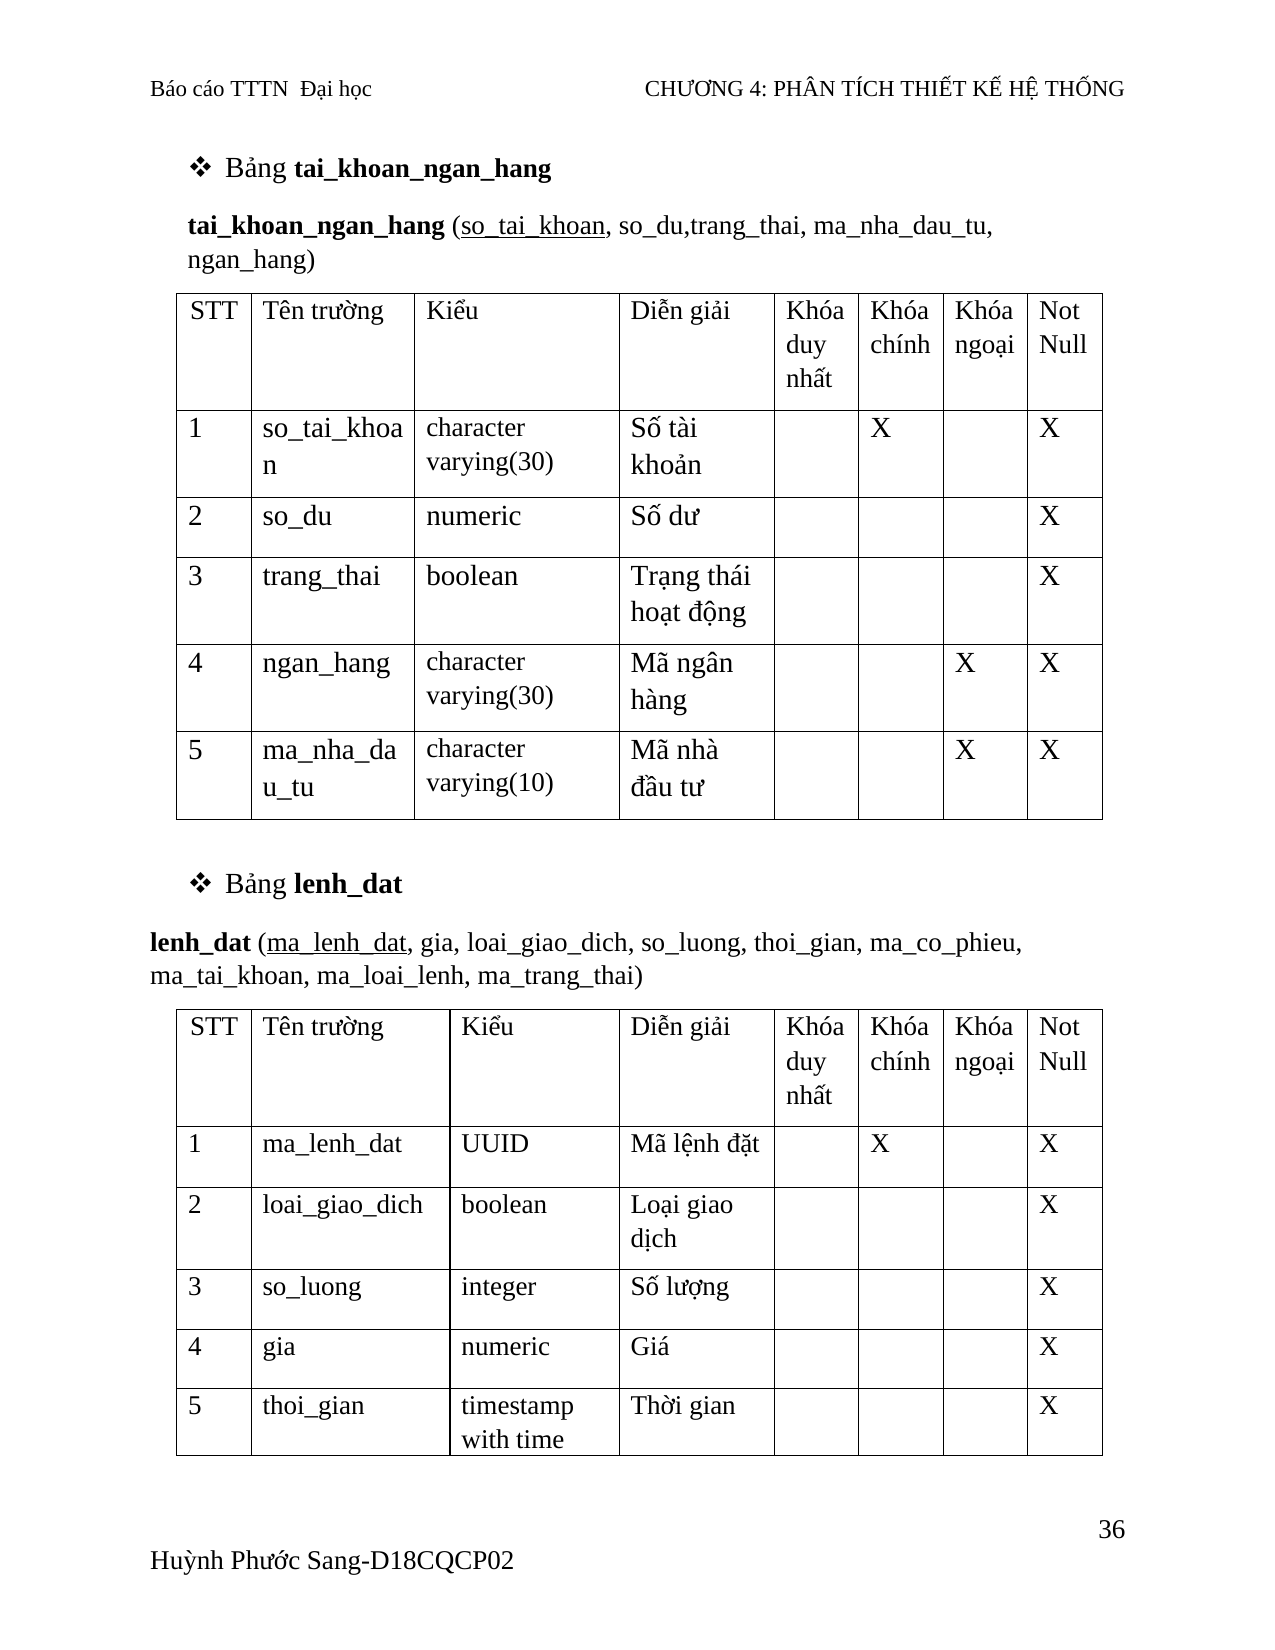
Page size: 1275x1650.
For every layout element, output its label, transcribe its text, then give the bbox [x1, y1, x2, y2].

table_cell 1 [177, 411, 251, 497]
table_cell [775, 558, 858, 644]
table_cell [775, 732, 858, 818]
table_cell ma_lenh_dat [252, 1127, 449, 1187]
table_cell [775, 645, 858, 731]
table_cell X [1028, 1270, 1102, 1329]
table_cell numeric [451, 1330, 619, 1388]
table_cell [859, 1270, 943, 1329]
table_cell [944, 558, 1027, 644]
table_cell [944, 1127, 1027, 1187]
table_cell character varying(30) [415, 645, 619, 731]
table_cell Giá [620, 1330, 774, 1388]
table_cell boolean [451, 1188, 619, 1269]
table_cell X [944, 732, 1027, 818]
table_cell [775, 1188, 858, 1269]
table_cell 2 [177, 498, 251, 557]
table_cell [451, 1389, 619, 1455]
table_cell [944, 411, 1027, 497]
table_cell [944, 498, 1027, 557]
table_cell X [1028, 1188, 1102, 1269]
table_cell [859, 1330, 943, 1388]
table_cell [775, 1270, 858, 1329]
table_cell X [1028, 498, 1102, 557]
table_cell so_tai_khoan [252, 411, 414, 497]
table_cell X [859, 411, 943, 497]
table_cell [859, 1389, 943, 1455]
table_cell Số lượng [620, 1270, 774, 1329]
table_header Diễn giải [620, 1010, 774, 1126]
table_cell [775, 1127, 858, 1187]
table_cell [944, 1330, 1027, 1388]
table_cell Số tài khoản [620, 411, 774, 497]
table_cell 3 [177, 558, 251, 644]
table_cell loai_giao_dich [252, 1188, 449, 1269]
table_cell 5 [177, 1389, 251, 1455]
table_cell gia [252, 1330, 449, 1388]
table_cell X [1028, 1330, 1102, 1388]
table_header Kiểu [415, 294, 619, 409]
table_cell X [1028, 1127, 1102, 1187]
table_header Diễn giải [620, 294, 774, 409]
table_cell Trạng thái hoạt động [620, 558, 774, 644]
table_header Not Null [1028, 294, 1102, 409]
table_cell trang_thai [252, 558, 414, 644]
table_cell character varying(10) [415, 732, 619, 818]
table_cell character varying(30) [415, 411, 619, 497]
table_cell Mã ngân hàng [620, 645, 774, 731]
table_cell X [1028, 1389, 1102, 1455]
table_cell [775, 1330, 858, 1388]
table_cell ma_nha_dau_tu [252, 732, 414, 818]
table_cell [775, 411, 858, 497]
table_cell UUID [451, 1127, 619, 1187]
table_cell X [1028, 732, 1102, 818]
table_header Khóa duy nhất [775, 1010, 858, 1126]
table_cell 1 [177, 1127, 251, 1187]
table_cell X [1028, 645, 1102, 731]
table_header STT [177, 1010, 251, 1126]
table_cell X [1028, 411, 1102, 497]
table_cell 5 [177, 732, 251, 818]
table_cell 3 [177, 1270, 251, 1329]
list Bảng lenh_dat [187, 866, 1125, 900]
table_cell Thời gian [620, 1389, 774, 1455]
table_cell boolean [415, 558, 619, 644]
table_cell [859, 498, 943, 557]
table_header Khóa chính [859, 294, 943, 409]
table_cell [944, 1188, 1027, 1269]
table_cell so_du [252, 498, 414, 557]
table_header Kiểu [451, 1010, 619, 1126]
table_cell Số dư [620, 498, 774, 557]
table_cell ngan_hang [252, 645, 414, 731]
table_cell Mã nhà đầu tư [620, 732, 774, 818]
table_cell [944, 1389, 1027, 1455]
table_header Tên trường [252, 1010, 449, 1126]
list Bảng tai_khoan_ngan_hang [187, 150, 1125, 184]
table_header Tên trường [252, 294, 414, 409]
table_header STT [177, 294, 251, 409]
table_header Khóa duy nhất [775, 294, 858, 409]
table_cell 4 [177, 645, 251, 731]
table_cell X [859, 1127, 943, 1187]
table_cell [859, 1188, 943, 1269]
table_cell 2 [177, 1188, 251, 1269]
table_cell Loại giao dịch [620, 1188, 774, 1269]
table_cell thoi_gian [252, 1389, 449, 1455]
table_cell [859, 558, 943, 644]
table_header Khóa ngoại [944, 1010, 1027, 1126]
text lenh_dat (ma_lenh_dat, gia, loai_giao_dich, so_luong, thoi_gian, ma_co_phieu, ma_tai_khoan, ma_loai_lenh, ma_trang_thai) [150, 926, 1125, 990]
table_cell so_luong [252, 1270, 449, 1329]
table_cell [775, 498, 858, 557]
table_cell [775, 1389, 858, 1455]
table_cell [944, 1270, 1027, 1329]
table_cell numeric [415, 498, 619, 557]
table_cell 4 [177, 1330, 251, 1388]
table_cell integer [451, 1270, 619, 1329]
text tai_khoan_ngan_hang (so_tai_khoan, so_du,trang_thai, ma_nha_dau_tu, ngan_hang) [187, 209, 1125, 274]
table_header Khóa ngoại [944, 294, 1027, 409]
table_cell X [1028, 558, 1102, 644]
table_cell [859, 645, 943, 731]
table_cell [859, 732, 943, 818]
table_header Not Null [1028, 1010, 1102, 1126]
table_header Khóa chính [859, 1010, 943, 1126]
table_cell X [944, 645, 1027, 731]
table_cell Mã lệnh đặt [620, 1127, 774, 1187]
